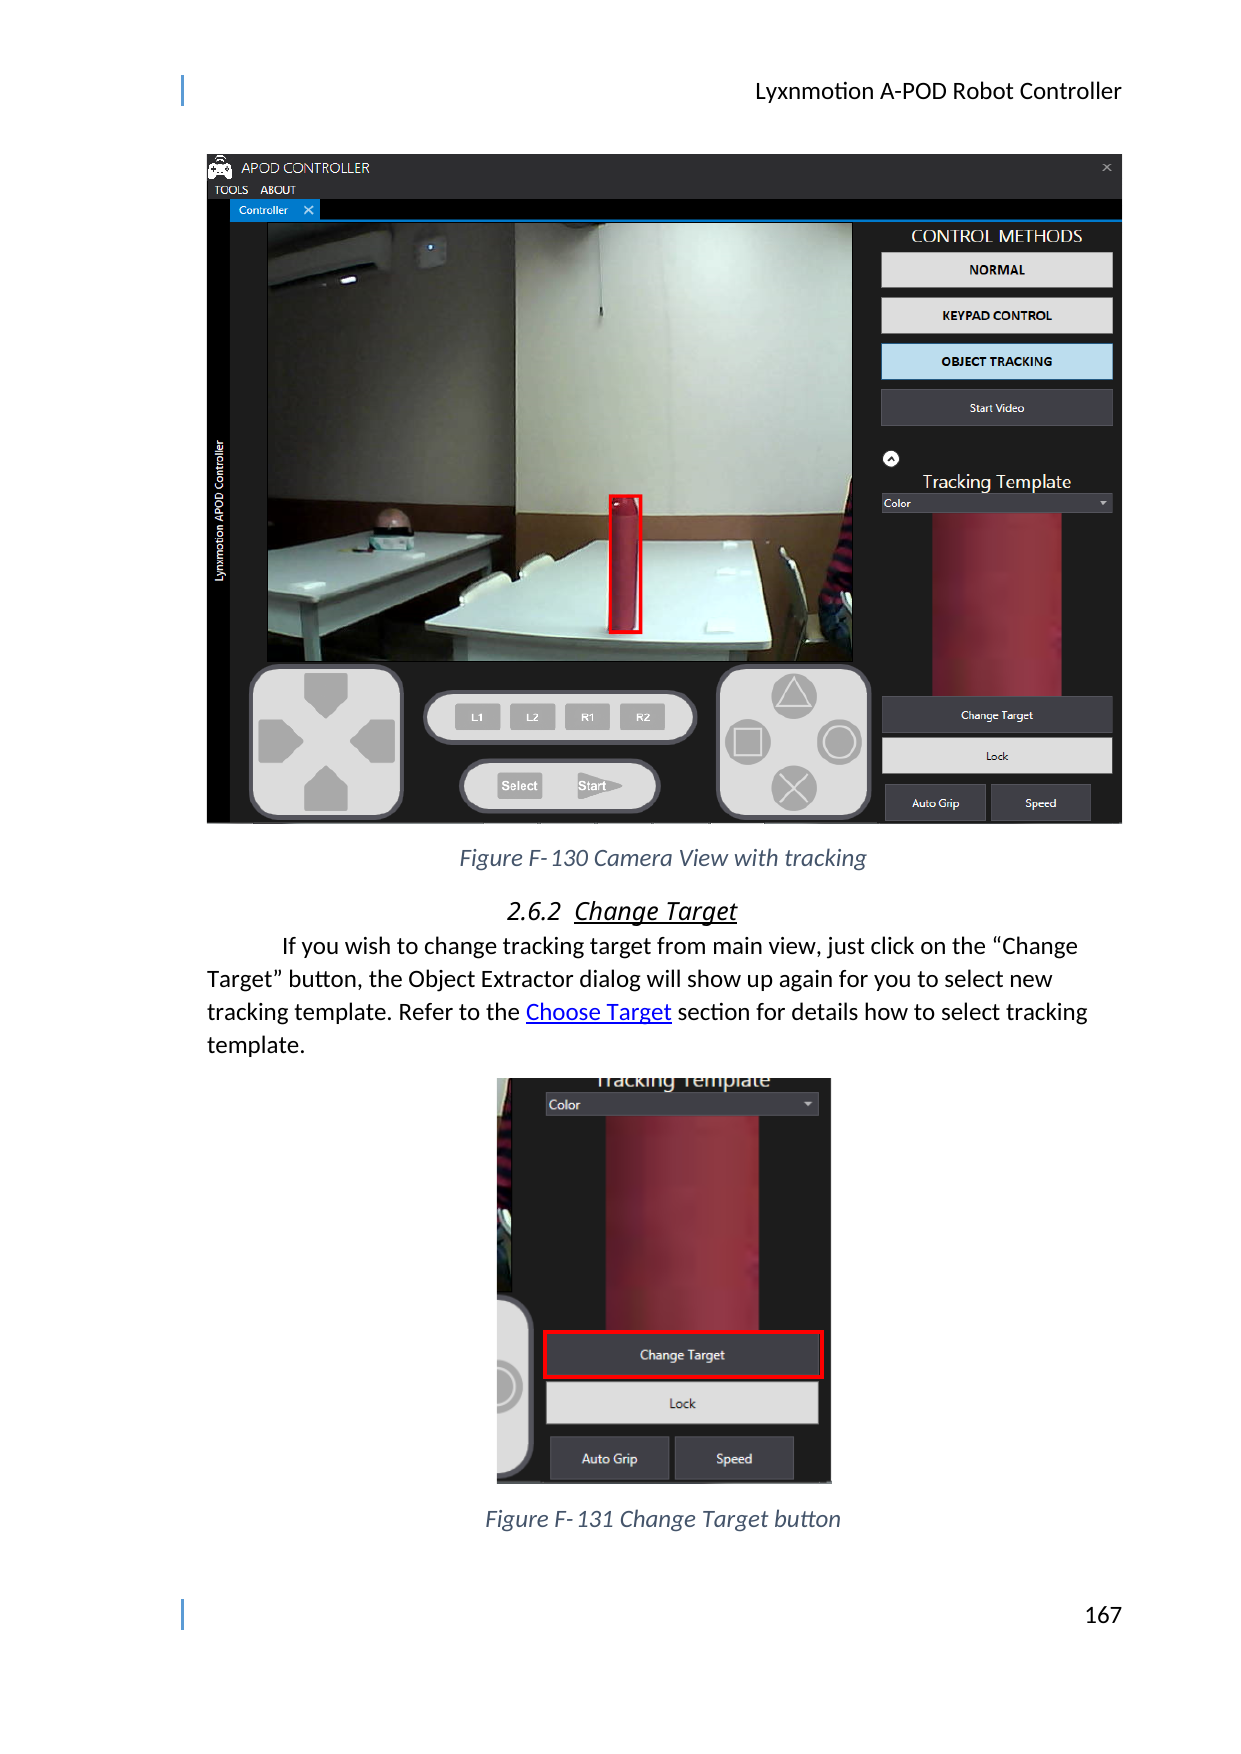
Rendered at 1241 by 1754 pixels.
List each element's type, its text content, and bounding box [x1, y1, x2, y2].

text Figure - Camera View with tracking [207, 842, 1122, 873]
text Figure - Change Target button [207, 1503, 1122, 1534]
picture [496, 1078, 832, 1484]
picture [206, 154, 1123, 824]
subtitle Change Target [507, 893, 1122, 928]
text If you wish to change tracking target from main view, just click on the “Change Target” button, the Object Extractor dialog will show up again for you to select new tracking template. Refer to the Choose Target section for details how to select tracking template. [207, 930, 1122, 1059]
